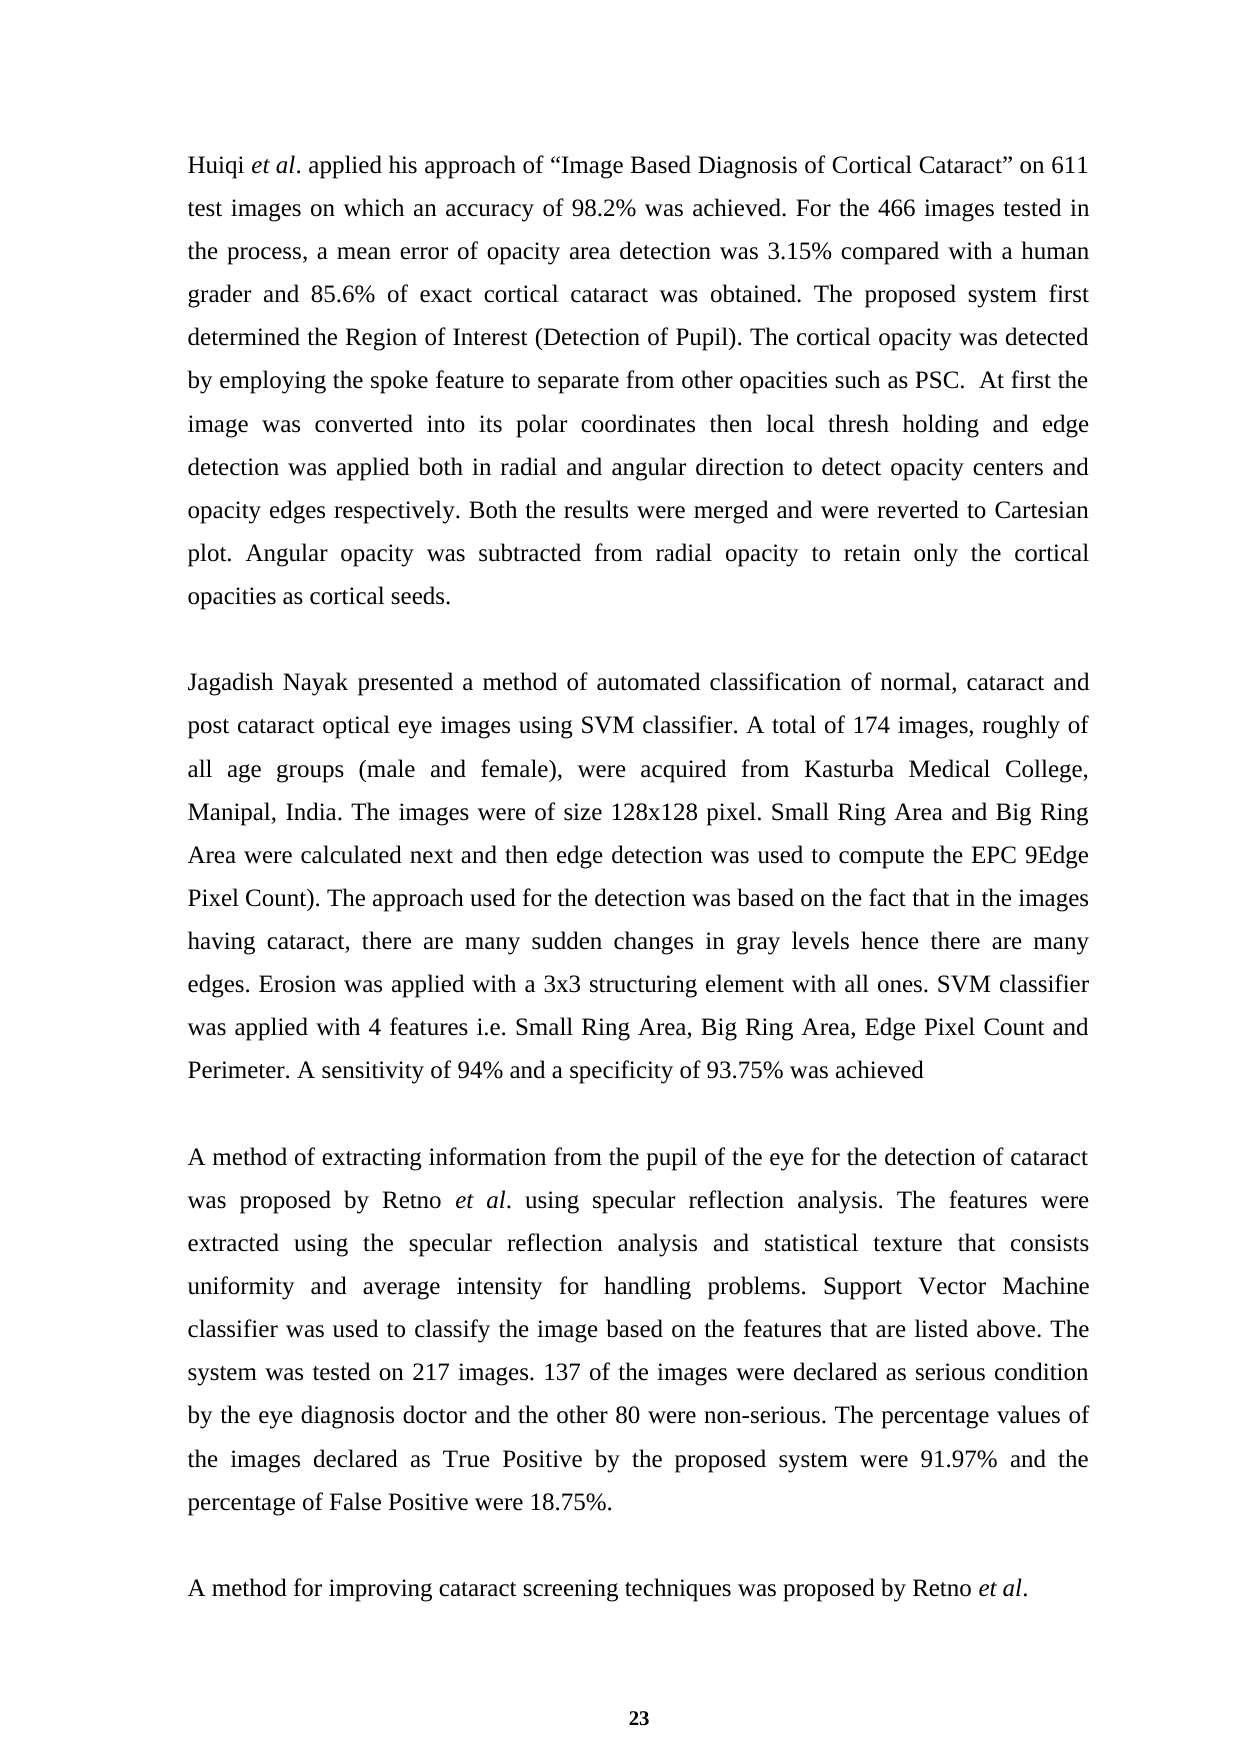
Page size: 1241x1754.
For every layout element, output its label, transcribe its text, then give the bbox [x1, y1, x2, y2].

text A method for improving cataract screening techniques was proposed by Retno et al. [187, 1573, 1090, 1602]
text Jagadish Nayak presented a method of automated classification of normal, cataract and post cataract optical eye images using SVM classifier. A total of 174 images, roughly of all age groups (male and female), were acquired from Kasturba Medical College, Manipal, India. The images were of size 128x128 pixel. Small Ring Area and Big Ring Area were calculated next and then edge detection was used to compute the EPC 9Edge Pixel Count). The approach used for the detection was based on the fact that in the images having cataract, there are many sudden changes in gray levels hence there are many edges. Erosion was applied with a 3x3 structuring element with all ones. SVM classifier was applied with 4 features i.e. Small Ring Area, Big Ring Area, Edge Pixel Count and Perimeter. A sensitivity of 94% and a specificity of 93.75% was achieved [187, 667, 1090, 1084]
text A method of extracting information from the pupil of the eye for the detection of cataract was proposed by Retno et al. using specular reflection analysis. The features were extracted using the specular reflection analysis and statistical texture that consists uniformity and average intensity for handling problems. Support Vector Machine classifier was used to classify the image based on the features that are listed above. The system was tested on 217 images. 137 of the images were declared as serious condition by the eye diagnosis doctor and the other 80 were non-serious. The percentage values of the images declared as True Positive by the proposed system were 91.97% and the percentage of False Positive were 18.75%. [187, 1142, 1090, 1516]
text Huiqi et al. applied his approach of “Image Based Diagnosis of Cortical Cataract” on 611 test images on which an accuracy of 98.2% was achieved. For the 466 images tested in the process, a mean error of opacity area detection was 3.15% compared with a human grader and 85.6% of exact cortical cataract was obtained. The proposed system first determined the Region of Interest (Detection of Pupil). The cortical opacity was detected by employing the spoke feature to separate from other opacities such as PSC. At first the image was converted into its polar coordinates then local thresh holding and edge detection was applied both in radial and angular direction to detect opacity centers and opacity edges respectively. Both the results were merged and were reverted to Cartesian plot. Angular opacity was subtracted from radial opacity to retain only the cortical opacities as cortical seeds. [187, 150, 1090, 610]
